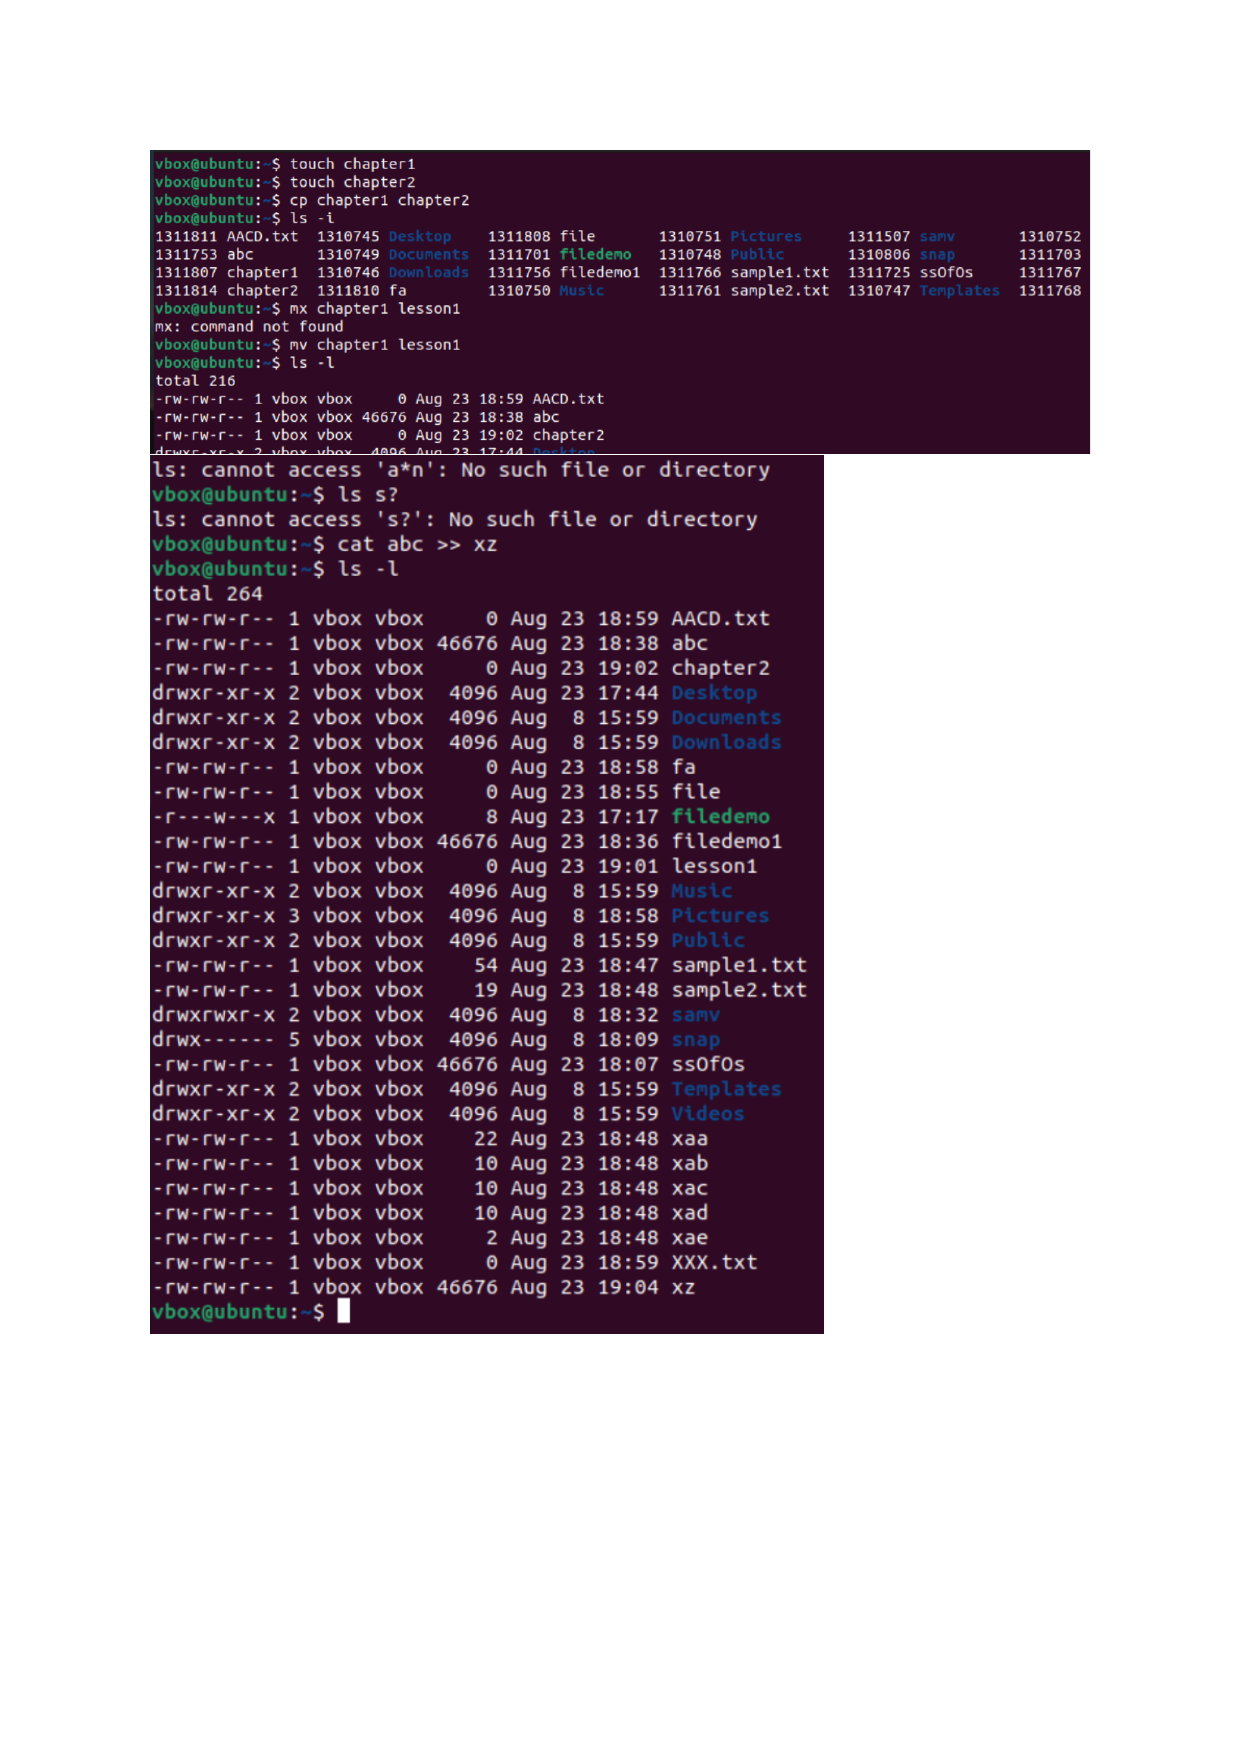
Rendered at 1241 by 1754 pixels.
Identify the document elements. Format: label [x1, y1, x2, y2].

picture [150, 455, 824, 1334]
picture [150, 150, 1091, 454]
